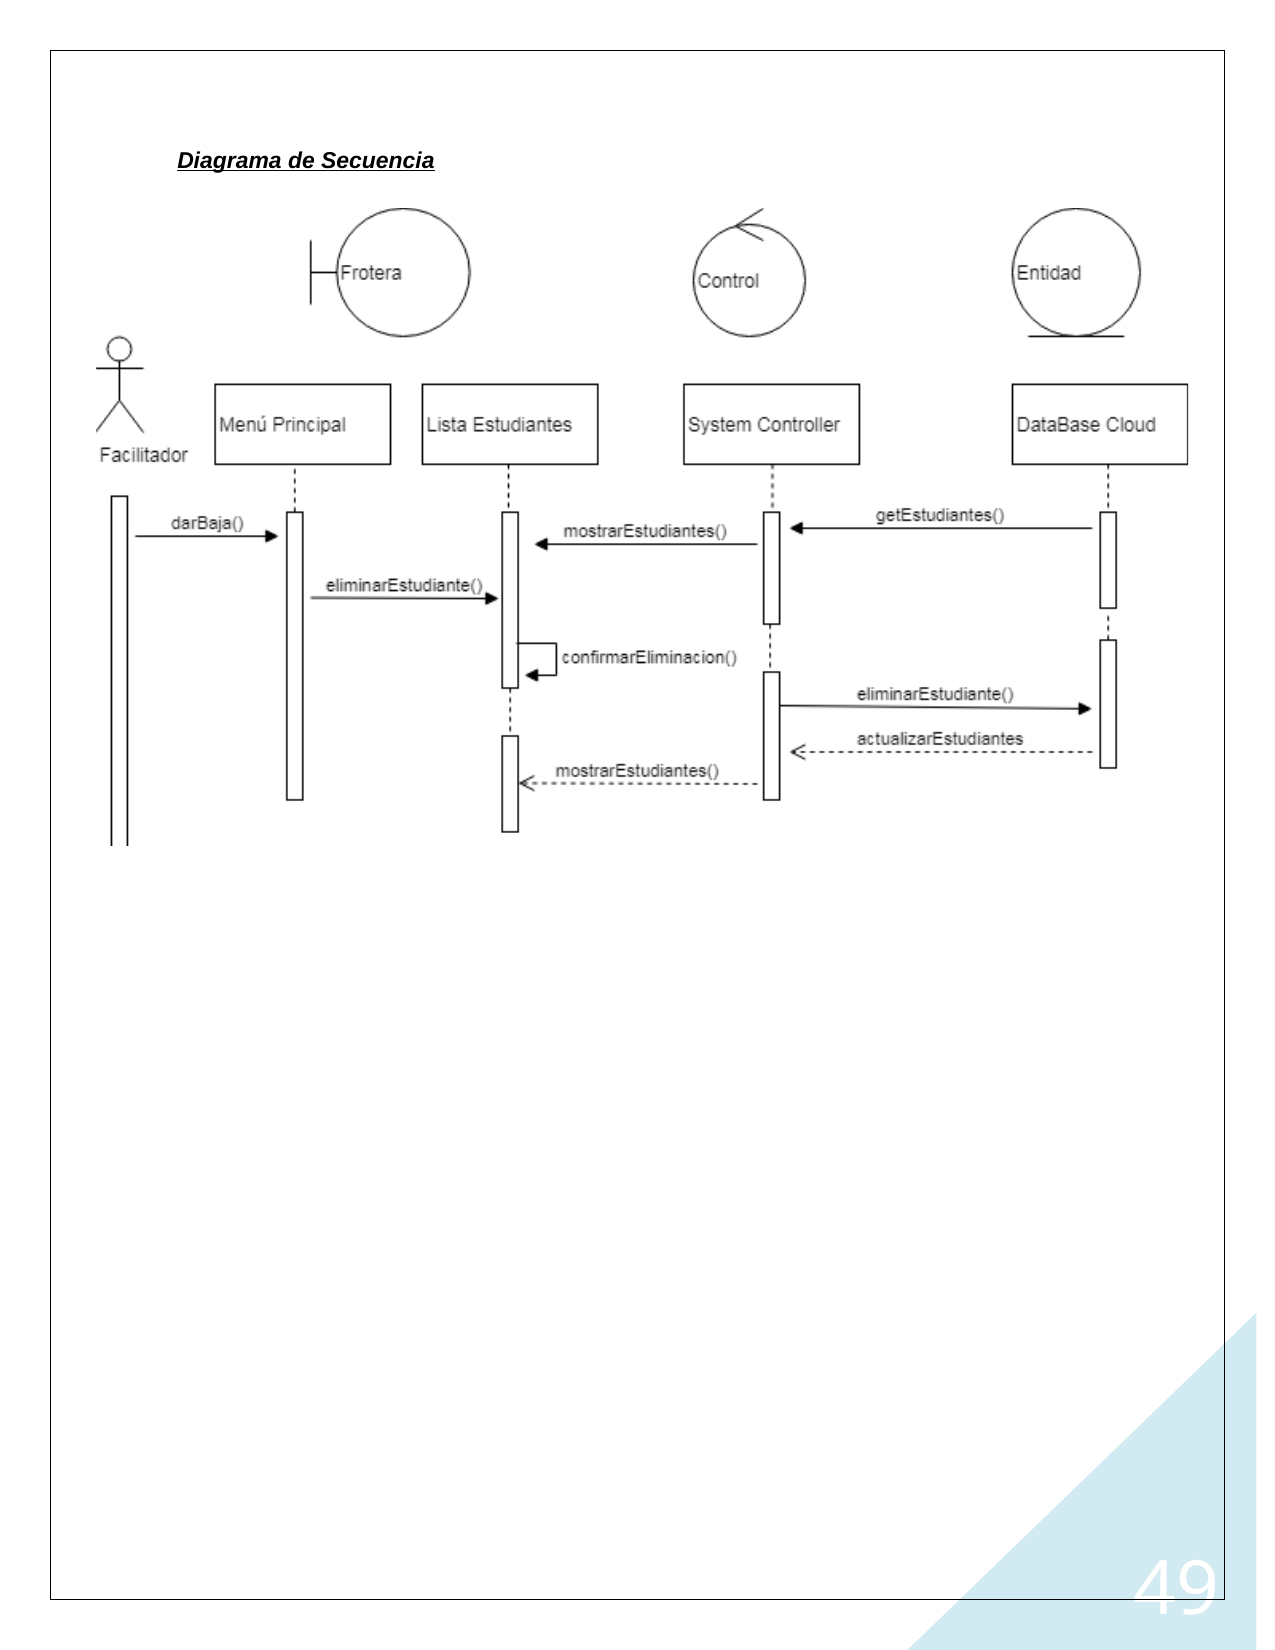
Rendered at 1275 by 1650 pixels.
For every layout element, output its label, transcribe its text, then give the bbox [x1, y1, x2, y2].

subtitle Diagrama de Secuencia [177, 147, 1098, 174]
picture [95, 208, 1189, 846]
